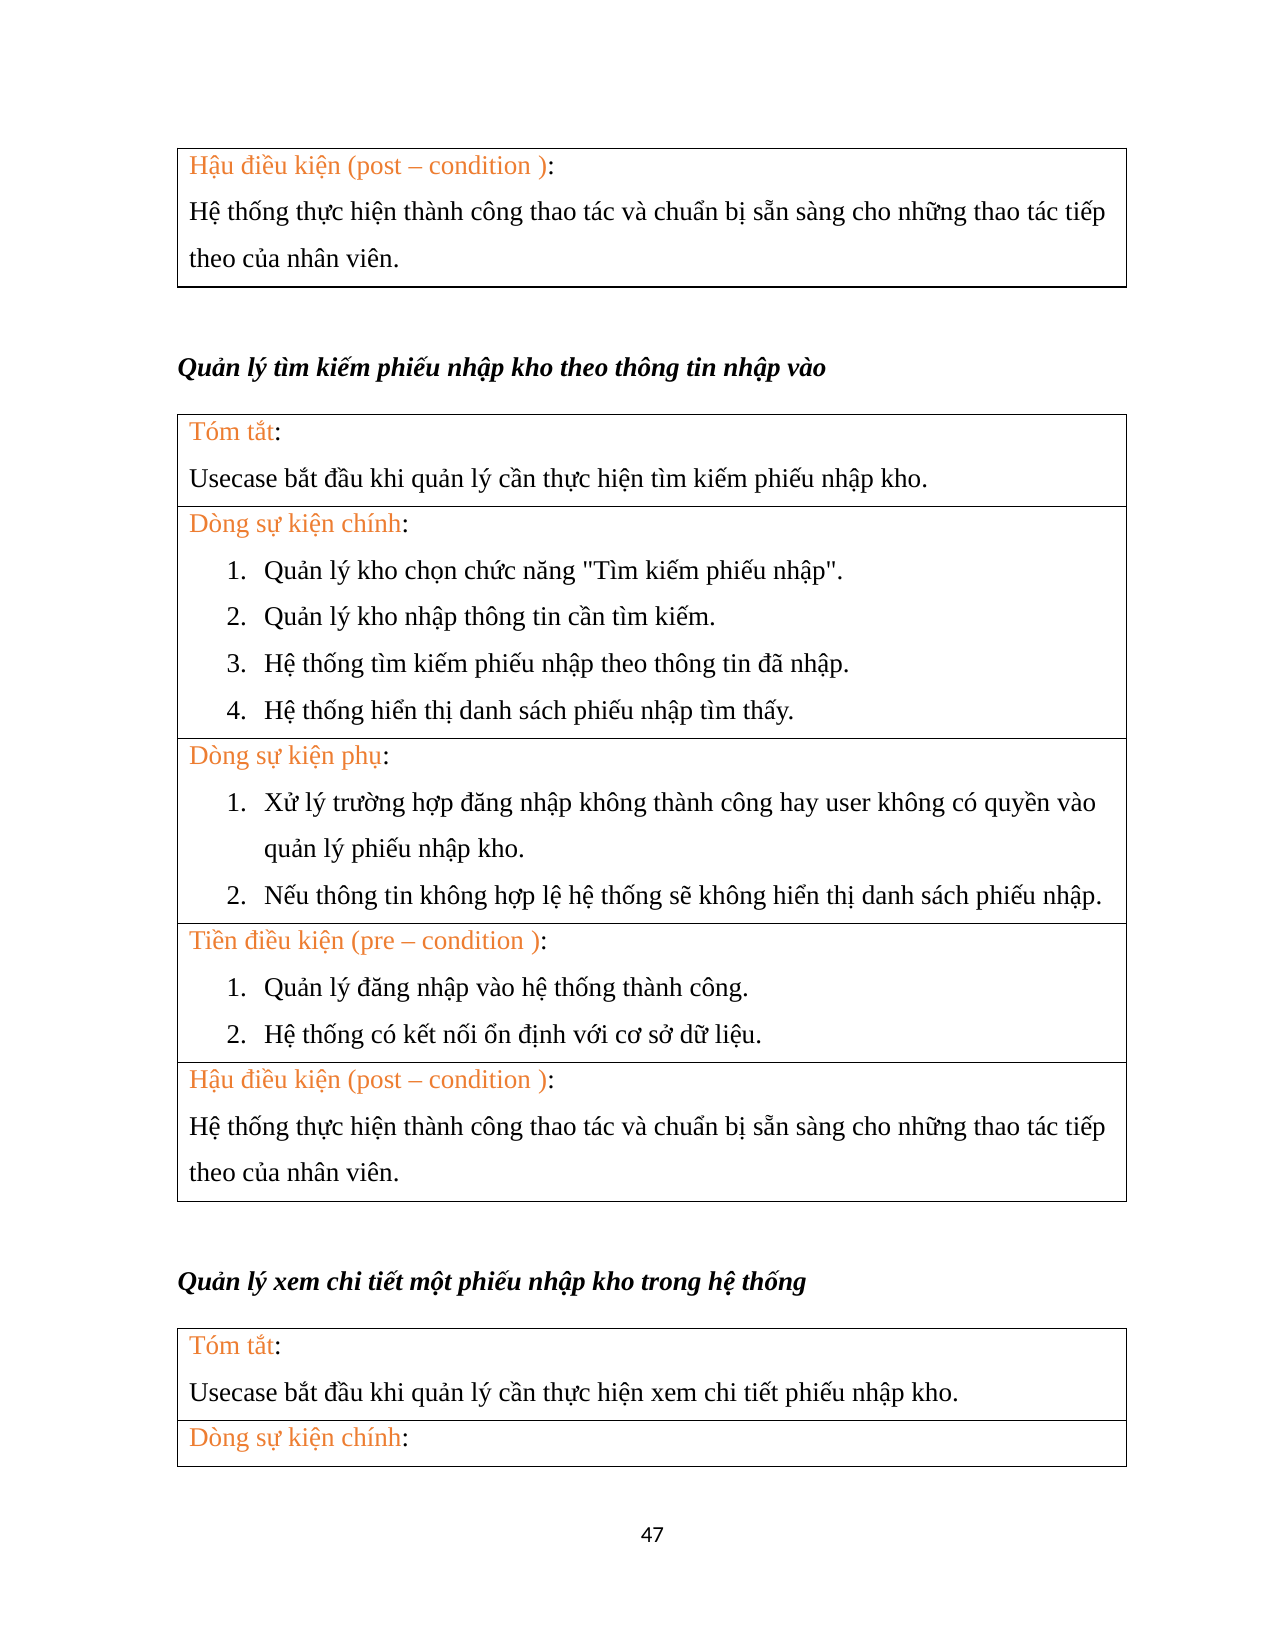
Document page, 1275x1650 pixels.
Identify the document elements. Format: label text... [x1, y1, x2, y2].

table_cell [178, 1421, 1126, 1466]
text Quản lý xem chi tiết một phiếu nhập kho trong hệ thống [177, 1265, 1127, 1296]
table_cell Tiền điều kiện (pre – condition ): Quản lý đăng nhập vào hệ thống thành công. Hệ thống có kết nối ổn định với cơ sở dữ liệu. [178, 924, 1126, 1062]
text Quản lý tìm kiếm phiếu nhập kho theo thông tin nhập vào [177, 351, 1127, 382]
table_cell Dòng sự kiện phụ: Xử lý trường hợp đăng nhập không thành công hay user không có quyền vào quản lý phiếu nhập kho. Nếu thông tin không hợp lệ hệ thống sẽ không hiển thị danh sách phiếu nhập. [178, 739, 1126, 923]
table_cell Hậu điều kiện (post – condition ): Hệ thống thực hiện thành công thao tác và chuẩn bị sẵn sàng cho những thao tác tiếp theo của nhân viên. [178, 1063, 1126, 1201]
table_cell Hậu điều kiện (post – condition ): Hệ thống thực hiện thành công thao tác và chuẩn bị sẵn sàng cho những thao tác tiếp theo của nhân viên. [178, 149, 1126, 286]
table_header Tóm tắt: Usecase bắt đầu khi quản lý cần thực hiện tìm kiếm phiếu nhập kho. [178, 415, 1126, 506]
table_header Tóm tắt: Usecase bắt đầu khi quản lý cần thực hiện xem chi tiết phiếu nhập kho. [178, 1329, 1126, 1420]
table_cell Dòng sự kiện chính: Quản lý kho chọn chức năng "Tìm kiếm phiếu nhập". Quản lý kho nhập thông tin cần tìm kiếm. Hệ thống tìm kiếm phiếu nhập theo thông tin đã nhập. Hệ thống hiển thị danh sách phiếu nhập tìm thấy. [178, 507, 1126, 738]
